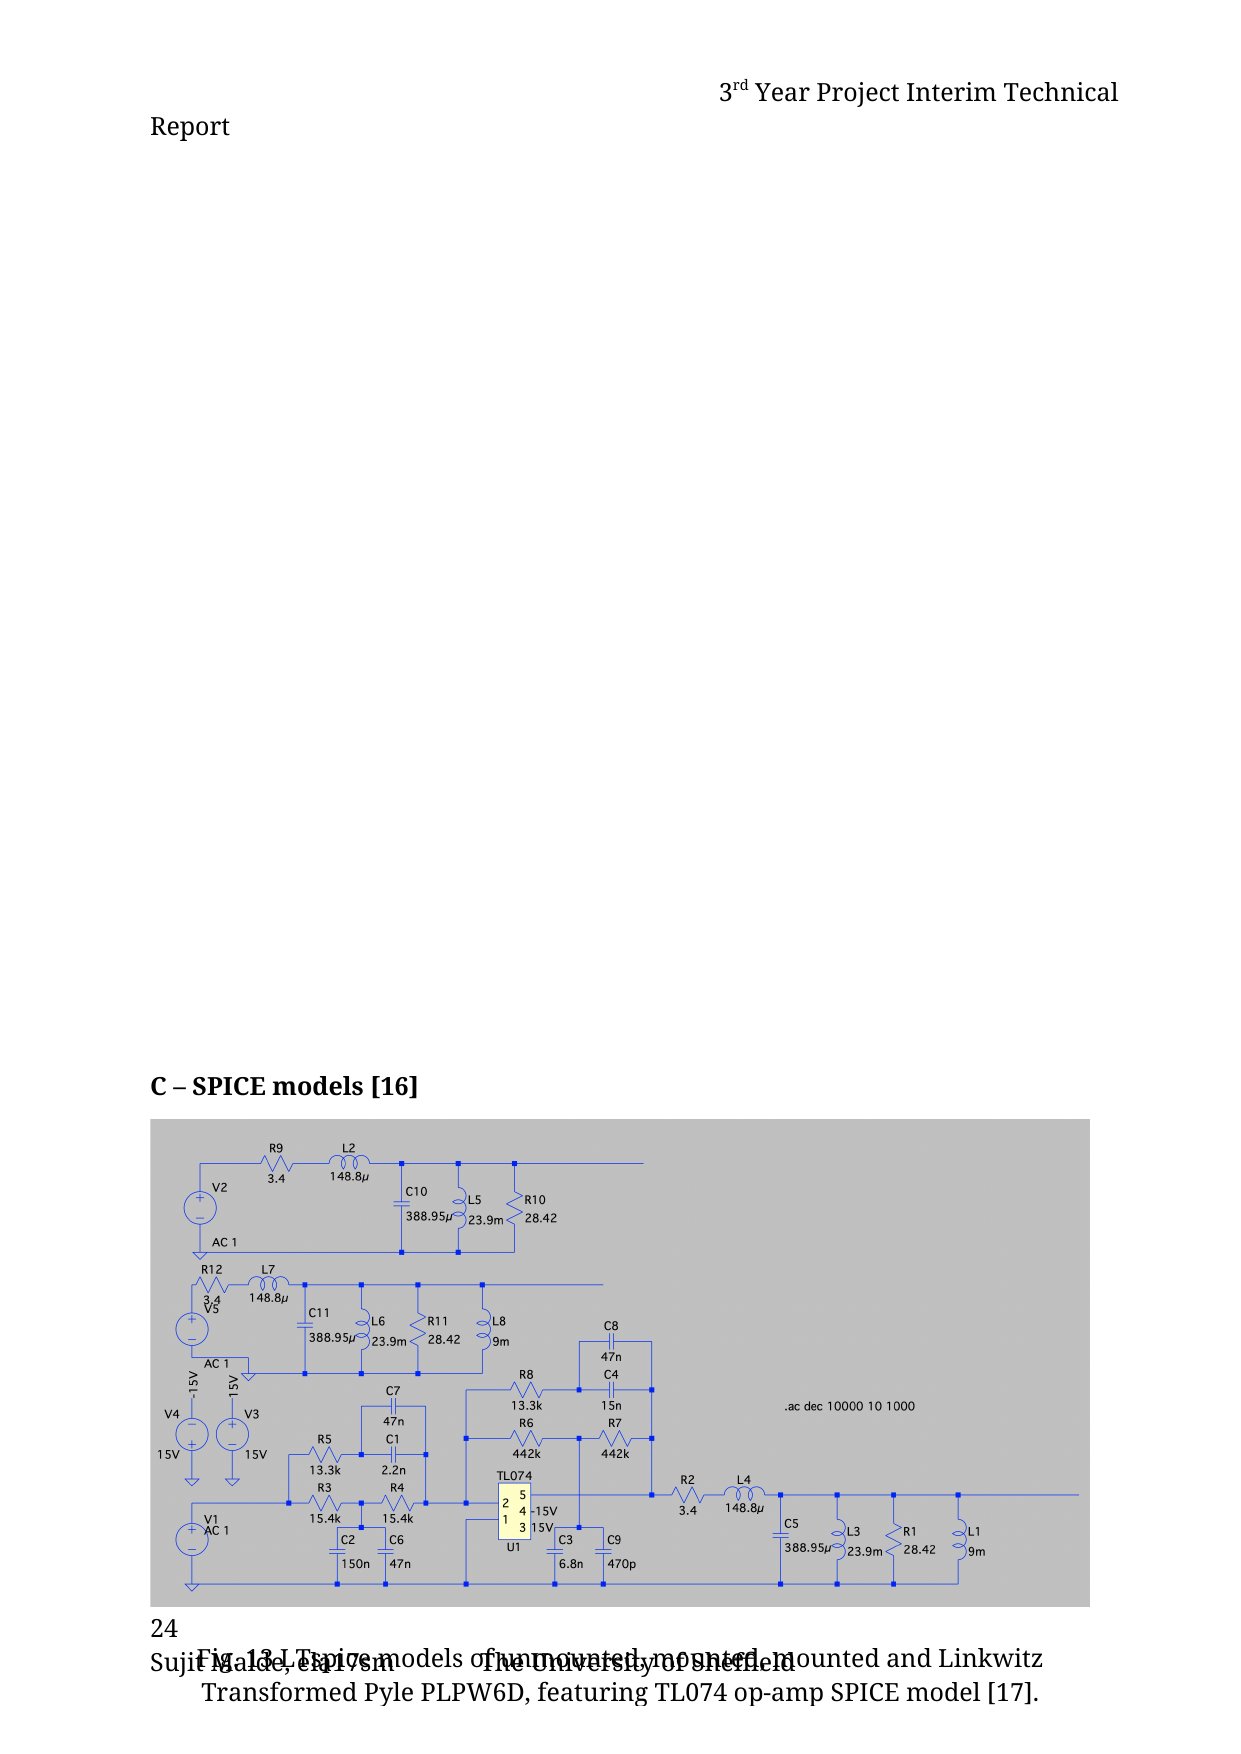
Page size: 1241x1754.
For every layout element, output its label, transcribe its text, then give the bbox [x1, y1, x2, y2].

picture [150, 1119, 1090, 1607]
text C – SPICE models [16] [150, 1069, 1090, 1103]
